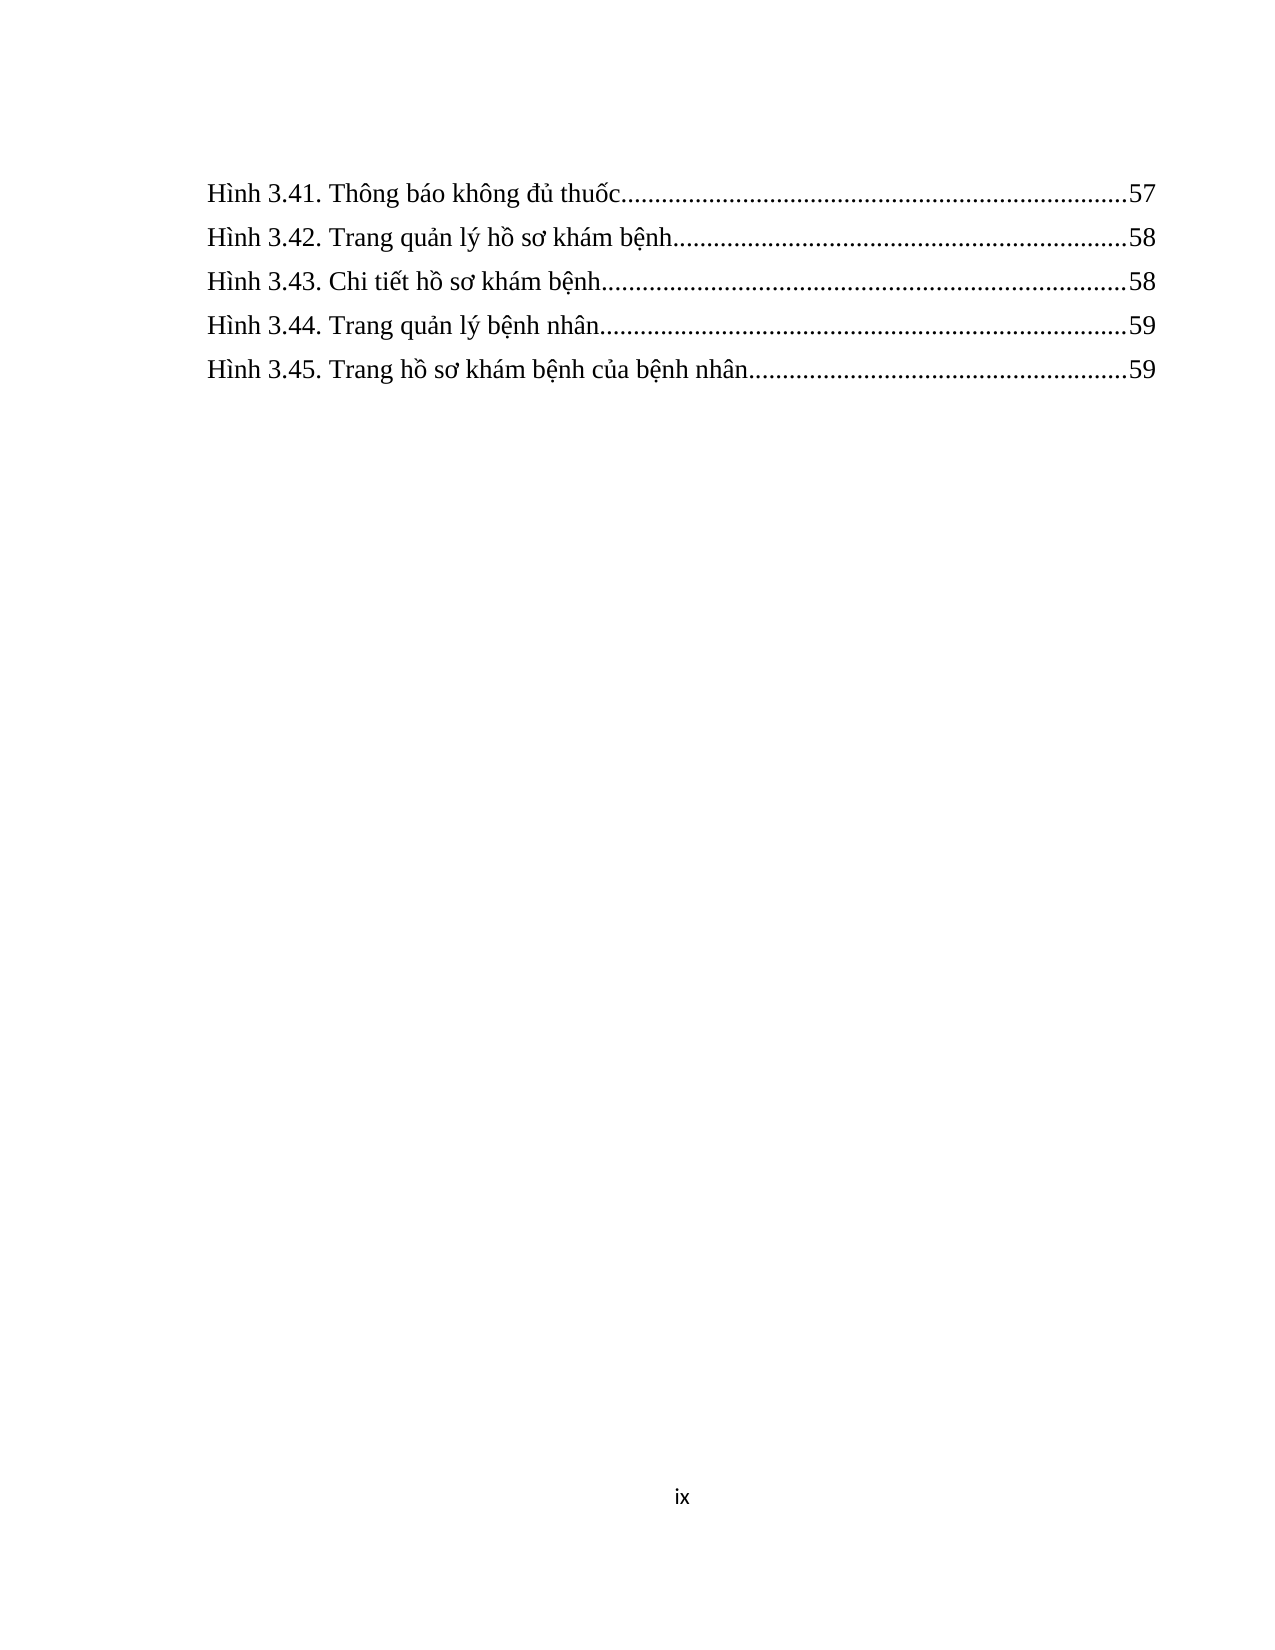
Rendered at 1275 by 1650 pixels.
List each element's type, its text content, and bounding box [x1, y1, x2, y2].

text Hình 3.42. Trang quản lý hồ sơ khám bệnh 58 [207, 221, 1157, 252]
text Hình 3.45. Trang hồ sơ khám bệnh của bệnh nhân 59 [207, 353, 1157, 384]
text Hình 3.41. Thông báo không đủ thuốc 57 [207, 177, 1157, 208]
text Hình 3.43. Chi tiết hồ sơ khám bệnh 58 [207, 265, 1157, 296]
text Hình 3.44. Trang quản lý bệnh nhân 59 [207, 309, 1157, 340]
